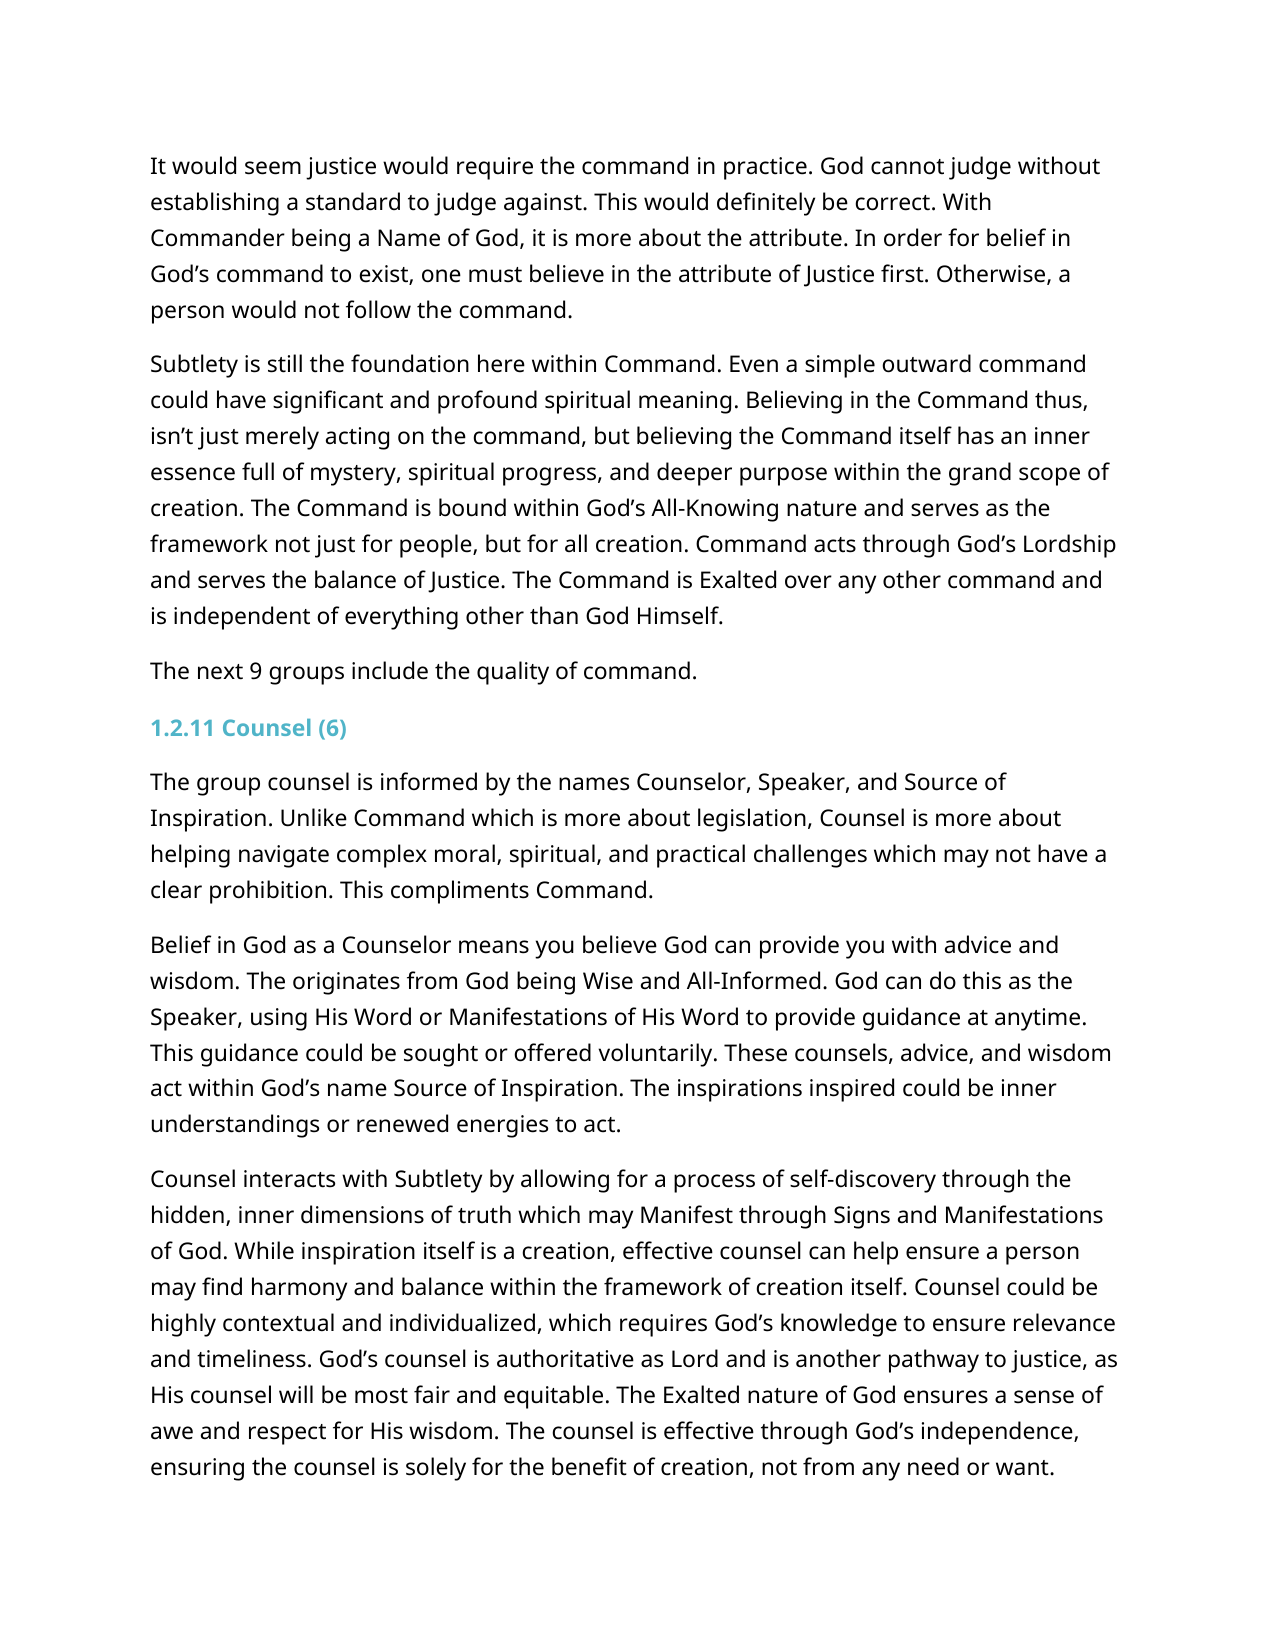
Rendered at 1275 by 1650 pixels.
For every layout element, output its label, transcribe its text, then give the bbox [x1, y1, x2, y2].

text Subtlety is still the foundation here within Command. Even a simple outward command could have significant and profound spiritual meaning. Believing in the Command thus, isn’t just merely acting on the command, but believing the Command itself has an inner essence full of mystery, spiritual progress, and deeper purpose within the grand scope of creation. The Command is bound within God’s All-Knowing nature and serves as the framework not just for people, but for all creation. Command acts through God’s Lordship and serves the balance of Justice. The Command is Exalted over any other command and is independent of everything other than God Himself. [150, 348, 1125, 631]
subtitle 1.2.11 Counsel (6) [150, 711, 1125, 743]
text Belief in God as a Counselor means you believe God can provide you with advice and wisdom. The originates from God being Wise and All-Informed. God can do this as the Speaker, using His Word or Manifestations of His Word to provide guidance at anytime. This guidance could be sought or offered voluntarily. These counsels, advice, and wisdom act within God’s name Source of Inspiration. The inspirations inspired could be inner understandings or renewed energies to act. [150, 929, 1125, 1139]
text The group counsel is informed by the names Counselor, Speaker, and Source of Inspiration. Unlike Command which is more about legislation, Counsel is more about helping navigate complex moral, spiritual, and practical challenges which may not have a clear prohibition. This compliments Command. [150, 766, 1125, 905]
text The next 9 groups include the quality of command. [150, 655, 1125, 686]
text It would seem justice would require the command in practice. God cannot judge without establishing a standard to judge against. This would definitely be correct. With Commander being a Name of God, it is more about the attribute. In order for belief in God’s command to exist, one must believe in the attribute of Justice first. Otherwise, a person would not follow the command. [150, 150, 1125, 325]
text Counsel interacts with Subtlety by allowing for a process of self-discovery through the hidden, inner dimensions of truth which may Manifest through Signs and Manifestations of God. While inspiration itself is a creation, effective counsel can help ensure a person may find harmony and balance within the framework of creation itself. Counsel could be highly contextual and individualized, which requires God’s knowledge to ensure relevance and timeliness. God’s counsel is authoritative as Lord and is another pathway to justice, as His counsel will be most fair and equitable. The Exalted nature of God ensures a sense of awe and respect for His wisdom. The counsel is effective through God’s independence, ensuring the counsel is solely for the benefit of creation, not from any need or want. [150, 1163, 1125, 1482]
